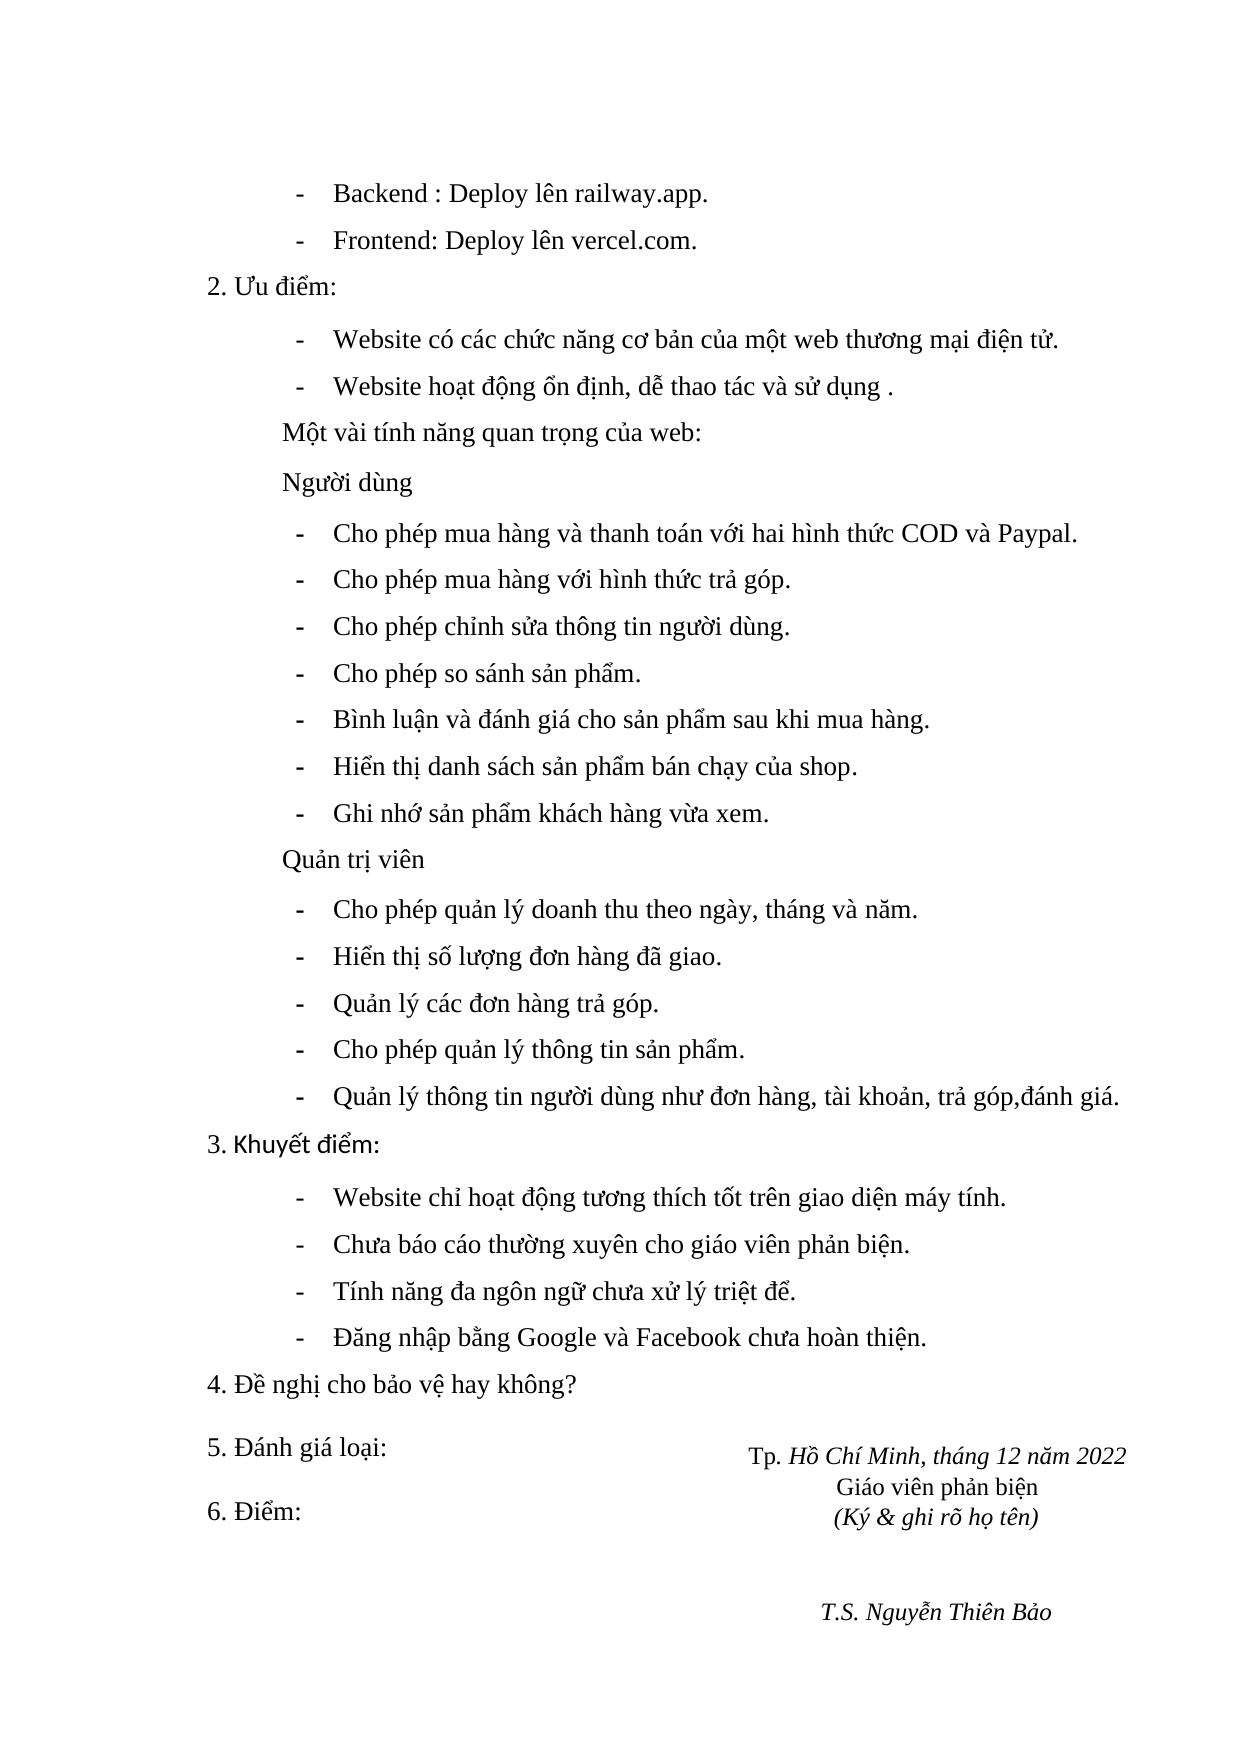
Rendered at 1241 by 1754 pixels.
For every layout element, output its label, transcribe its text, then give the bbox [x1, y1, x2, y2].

list Hiển thị số lượng đơn hàng đã giao. [295, 940, 1122, 971]
list Website có các chức năng cơ bản của một web thương mại điện tử. [295, 323, 1122, 354]
text Một vài tính năng quan trọng của web: [207, 416, 1122, 447]
list Cho phép quản lý thông tin sản phẩm. [295, 1033, 1122, 1065]
list Cho phép so sánh sản phẩm. [295, 657, 1122, 688]
list Cho phép chỉnh sửa thông tin người dùng. [295, 610, 1122, 641]
list Website hoạt động ổn định, dễ thao tác và sử dụng . [295, 369, 1122, 401]
text 4. Đề nghị cho bảo vệ hay không? [207, 1368, 1122, 1399]
text 6. Điểm: [207, 1495, 1122, 1526]
text 3. Khuyết điểm: [207, 1127, 1122, 1160]
list Đăng nhập bằng Google và Facebook chưa hoàn thiện. [295, 1321, 1122, 1353]
list Bình luận và đánh giá cho sản phẩm sau khi mua hàng. [295, 703, 1122, 734]
text 2. Ưu điểm: [207, 271, 1122, 302]
text 5. Đánh giá loại: [207, 1431, 1122, 1463]
text Quản trị viên [207, 843, 1122, 874]
list Quản lý thông tin người dùng như đơn hàng, tài khoản, trả góp,đánh giá. [295, 1080, 1122, 1111]
list Quản lý các đơn hàng trả góp. [295, 987, 1122, 1018]
list Backend : Deploy lên railway.app. [295, 177, 1122, 208]
text Người dùng [207, 466, 1122, 498]
list Cho phép quản lý doanh thu theo ngày, tháng và năm. [295, 893, 1122, 925]
list Frontend: Deploy lên vercel.com. [295, 224, 1122, 255]
list Cho phép mua hàng và thanh toán với hai hình thức COD và Paypal. [295, 517, 1122, 548]
list Cho phép mua hàng với hình thức trả góp. [295, 563, 1122, 594]
list Chưa báo cáo thường xuyên cho giáo viên phản biện. [295, 1228, 1122, 1259]
list Website chỉ hoạt động tương thích tốt trên giao diện máy tính. [295, 1181, 1122, 1213]
list Hiển thị danh sách sản phẩm bán chạy của shop. [295, 750, 1122, 781]
list Ghi nhớ sản phẩm khách hàng vừa xem. [295, 797, 1122, 828]
list Tính năng đa ngôn ngữ chưa xử lý triệt để. [295, 1275, 1122, 1306]
